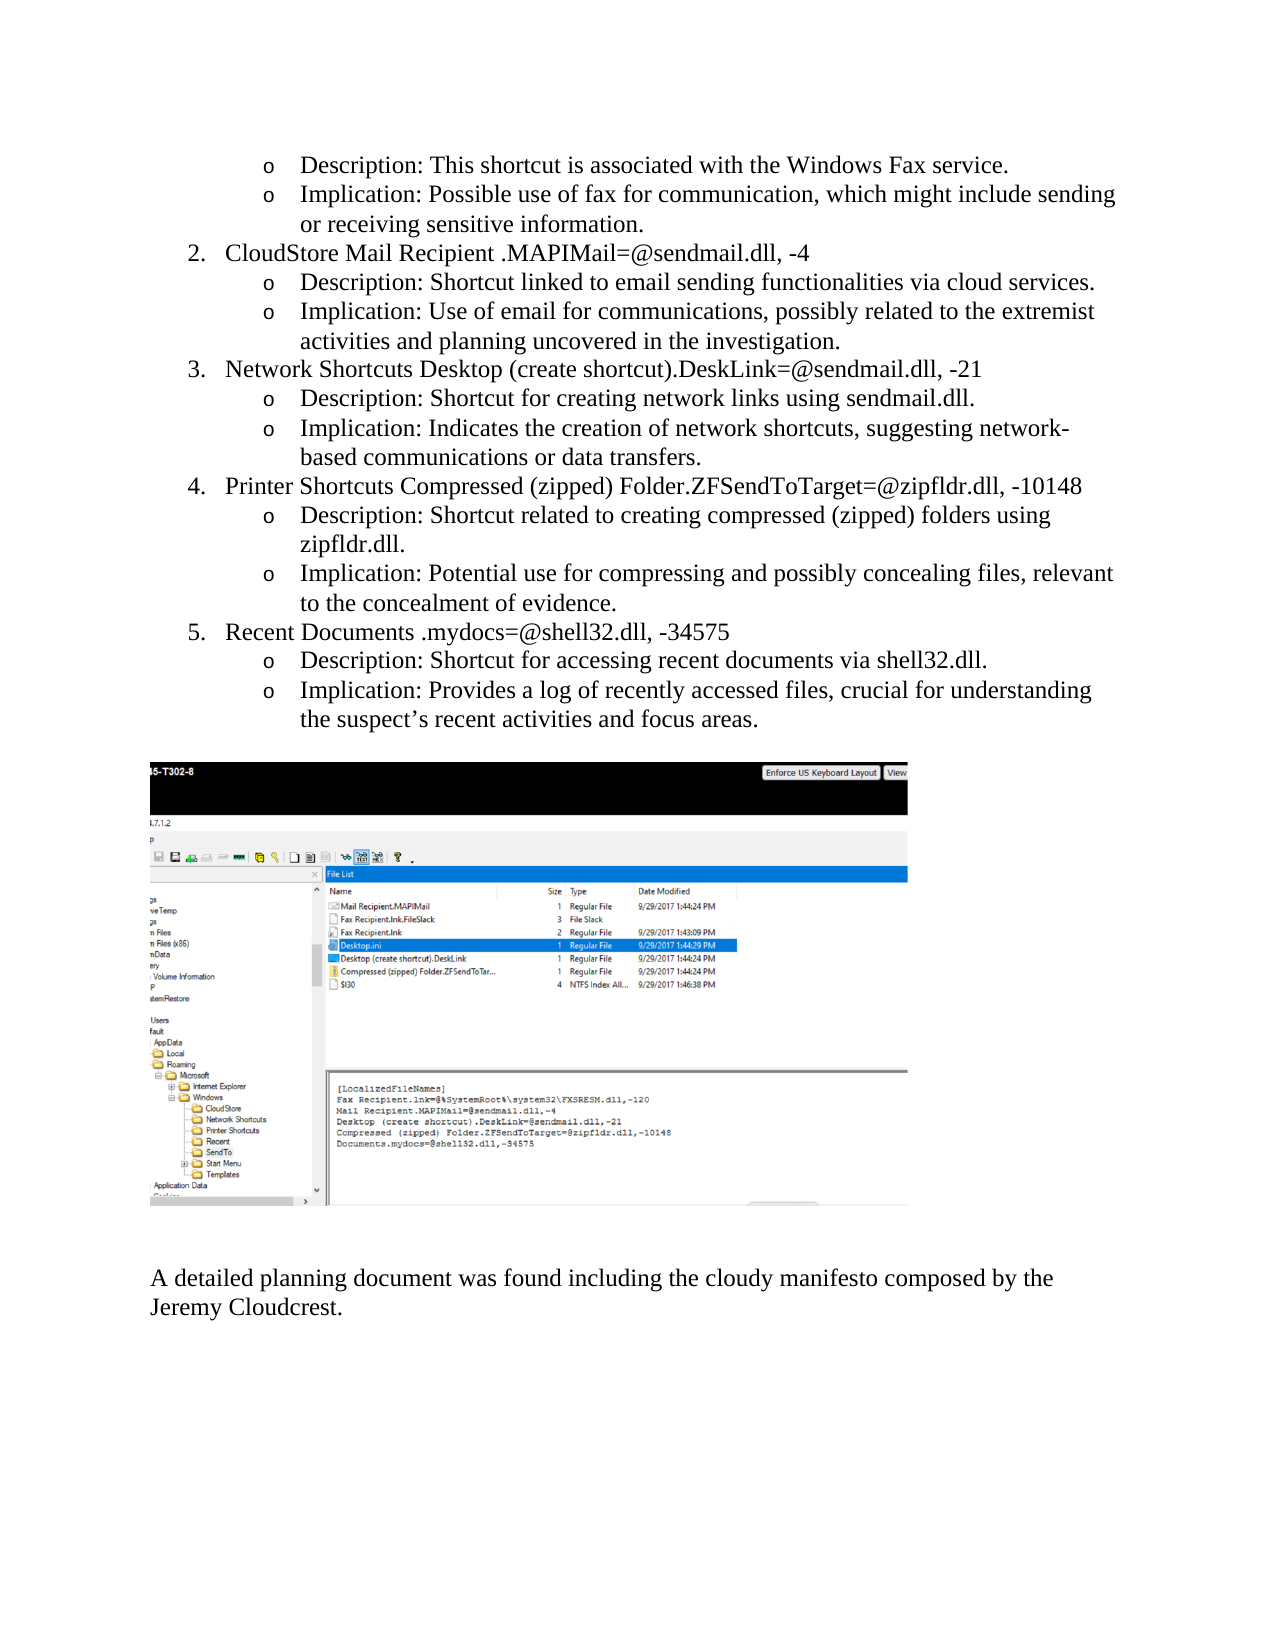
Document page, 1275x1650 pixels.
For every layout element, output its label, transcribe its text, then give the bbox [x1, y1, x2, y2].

list Description: This shortcut is associated with the Windows Fax service. [262, 150, 1125, 179]
list Recent Documents .mydocs=@shell32.dll, -34575 [187, 617, 1125, 645]
list Network Shortcuts Desktop (create shortcut).DeskLink=@sendmail.dll, -21 [187, 354, 1125, 383]
text A detailed planning document was found including the cloudy manifesto composed by the Jeremy Cloudcrest. [150, 1263, 1125, 1321]
list Implication: Indicates the creation of network shortcuts, suggesting network-based communications or data transfers. [262, 413, 1125, 471]
list Implication: Possible use of fax for communication, which might include sending or receiving sensitive information. [262, 179, 1125, 238]
list Implication: Potential use for compressing and possibly concealing files, relevant to the concealment of evidence. [262, 558, 1125, 617]
list Description: Shortcut for creating network links using sendmail.dll. [262, 383, 1125, 413]
list Description: Shortcut for accessing recent documents via shell32.dll. [262, 645, 1125, 675]
list Description: Shortcut linked to email sending functionalities via cloud services. [262, 267, 1125, 296]
picture [150, 762, 908, 1206]
list Description: Shortcut related to creating compressed (zipped) folders using zipfldr.dll. [262, 500, 1125, 558]
list CloudStore Mail Recipient .MAPIMail=@sendmail.dll, -4 [187, 238, 1125, 267]
list Implication: Provides a log of recently accessed files, crucial for understanding the suspect’s recent activities and focus areas. [262, 675, 1125, 733]
list Printer Shortcuts Compressed (zipped) Folder.ZFSendToTarget=@zipfldr.dll, -10148 [187, 471, 1125, 500]
list Implication: Use of email for communications, possibly related to the extremist activities and planning uncovered in the investigation. [262, 296, 1125, 354]
